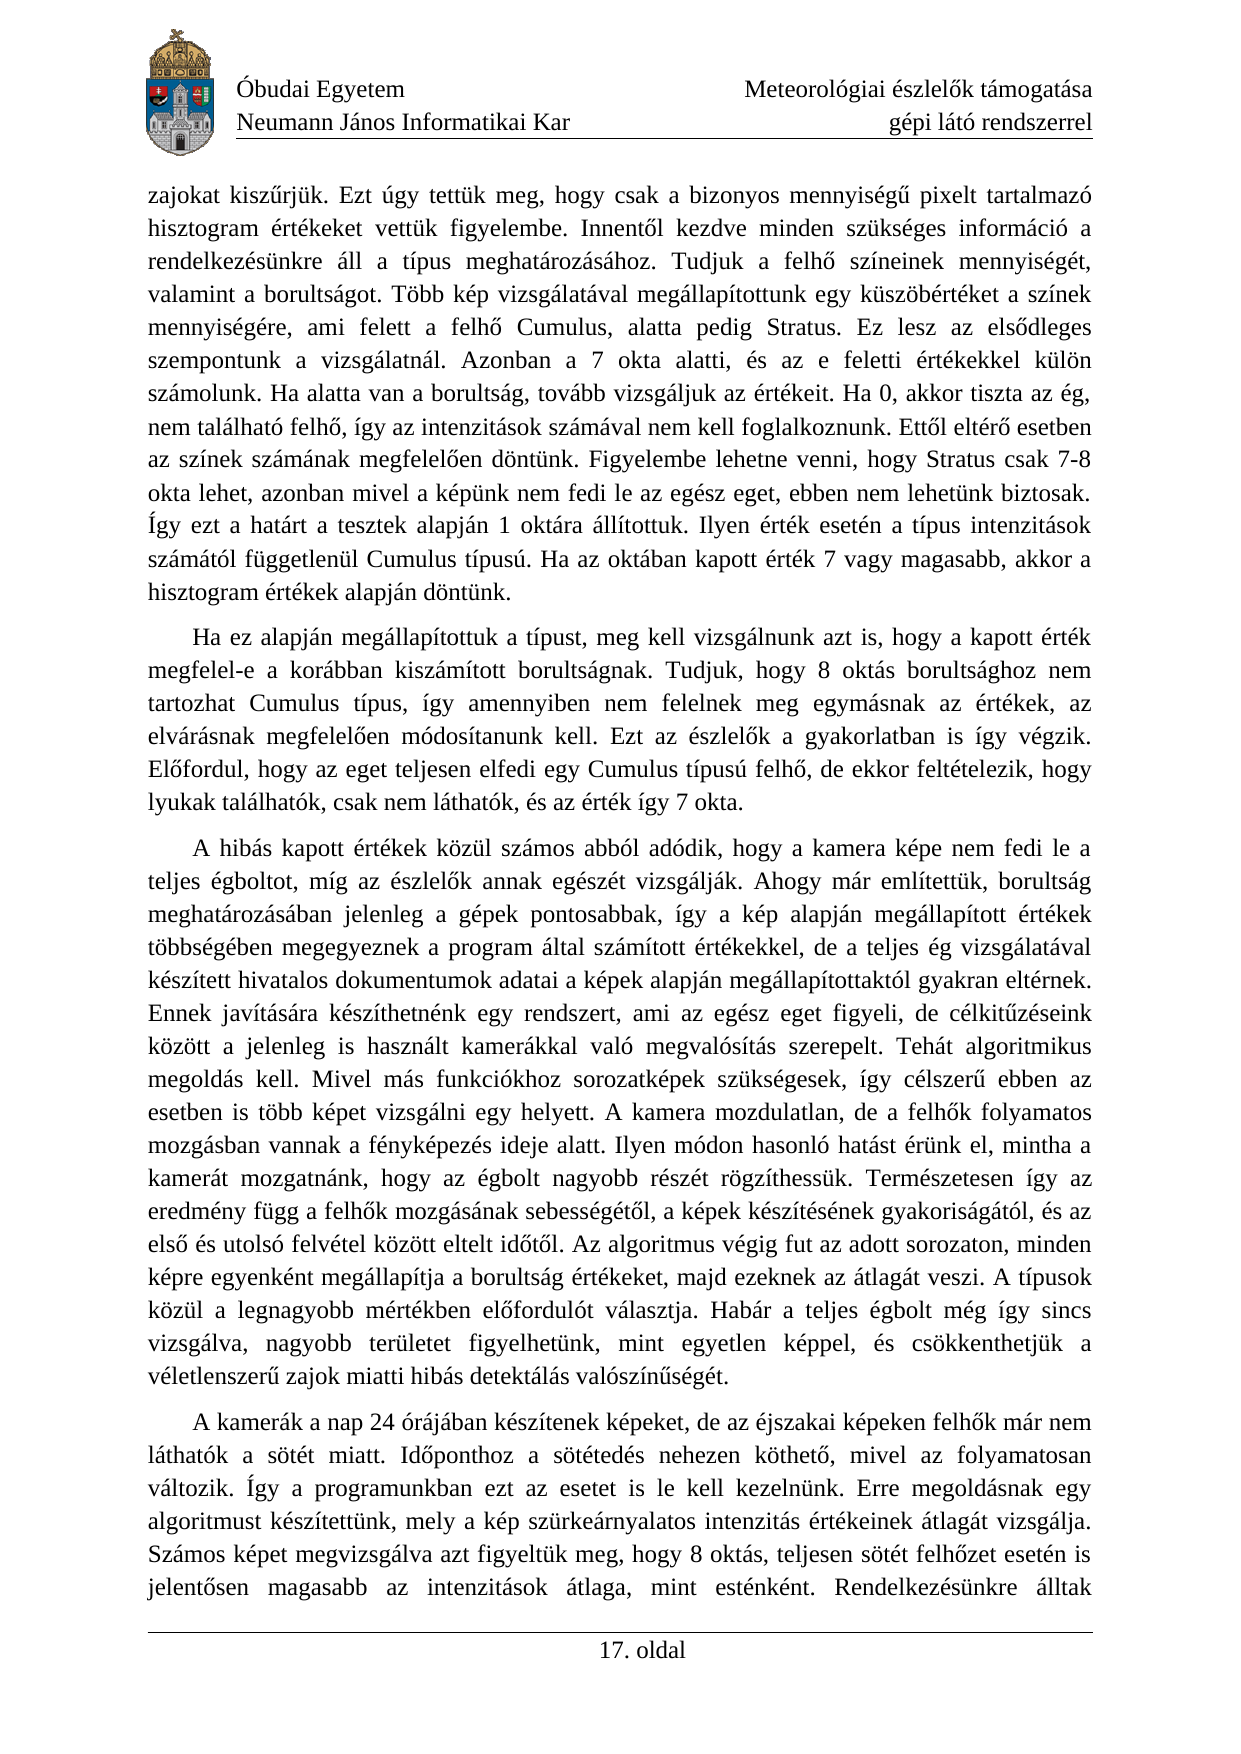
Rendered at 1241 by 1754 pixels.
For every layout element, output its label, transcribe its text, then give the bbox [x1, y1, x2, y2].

picture [146, 28, 215, 157]
text A hibás kapott értékek közül számos abból adódik, hogy a kamera képe nem fedi le a teljes égboltot, míg az észlelők annak egészét vizsgálják. Ahogy már említettük, borultság meghatározásában jelenleg a gépek pontosabbak, így a kép alapján megállapított értékek többségében megegyeznek a program által számított értékekkel, de a teljes ég vizsgálatával készített hivatalos dokumentumok adatai a képek alapján megállapítottaktól gyakran eltérnek. Ennek javítására készíthetnénk egy rendszert, ami az egész eget figyeli, de célkitűzéseink között a jelenleg is használt kamerákkal való megvalósítás szerepelt. Tehát algoritmikus megoldás kell. Mivel más funkciókhoz sorozatképek szükségesek, így célszerű ebben az esetben is több képet vizsgálni egy helyett. A kamera mozdulatlan, de a felhők folyamatos mozgásban vannak a fényképezés ideje alatt. Ilyen módon hasonló hatást érünk el, mintha a kamerát mozgatnánk, hogy az égbolt nagyobb részét rögzíthessük. Természetesen így az eredmény függ a felhők mozgásának sebességétől, a képek készítésének gyakoriságától, és az első és utolsó felvétel között eltelt időtől. Az algoritmus végig fut az adott sorozaton, minden képre egyenként megállapítja a borultság értékeket, majd ezeknek az átlagát veszi. A típusok közül a legnagyobb mértékben előfordulót választja. Habár a teljes égbolt még így sincs vizsgálva, nagyobb területet figyelhetünk, mint egyetlen képpel, és csökkenthetjük a véletlenszerű zajok miatti hibás detektálás valószínűségét. [148, 833, 1093, 1390]
text Ha ez alapján megállapítottuk a típust, meg kell vizsgálnunk azt is, hogy a kapott érték megfelel-e a korábban kiszámított borultságnak. Tudjuk, hogy 8 oktás borultsághoz nem tartozhat Cumulus típus, így amennyiben nem felelnek meg egymásnak az értékek, az elvárásnak megfelelően módosítanunk kell. Ezt az észlelők a gyakorlatban is így végzik. Előfordul, hogy az eget teljesen elfedi egy Cumulus típusú felhő, de ekkor feltételezik, hogy lyukak találhatók, csak nem láthatók, és az érték így 7 okta. [148, 622, 1093, 816]
